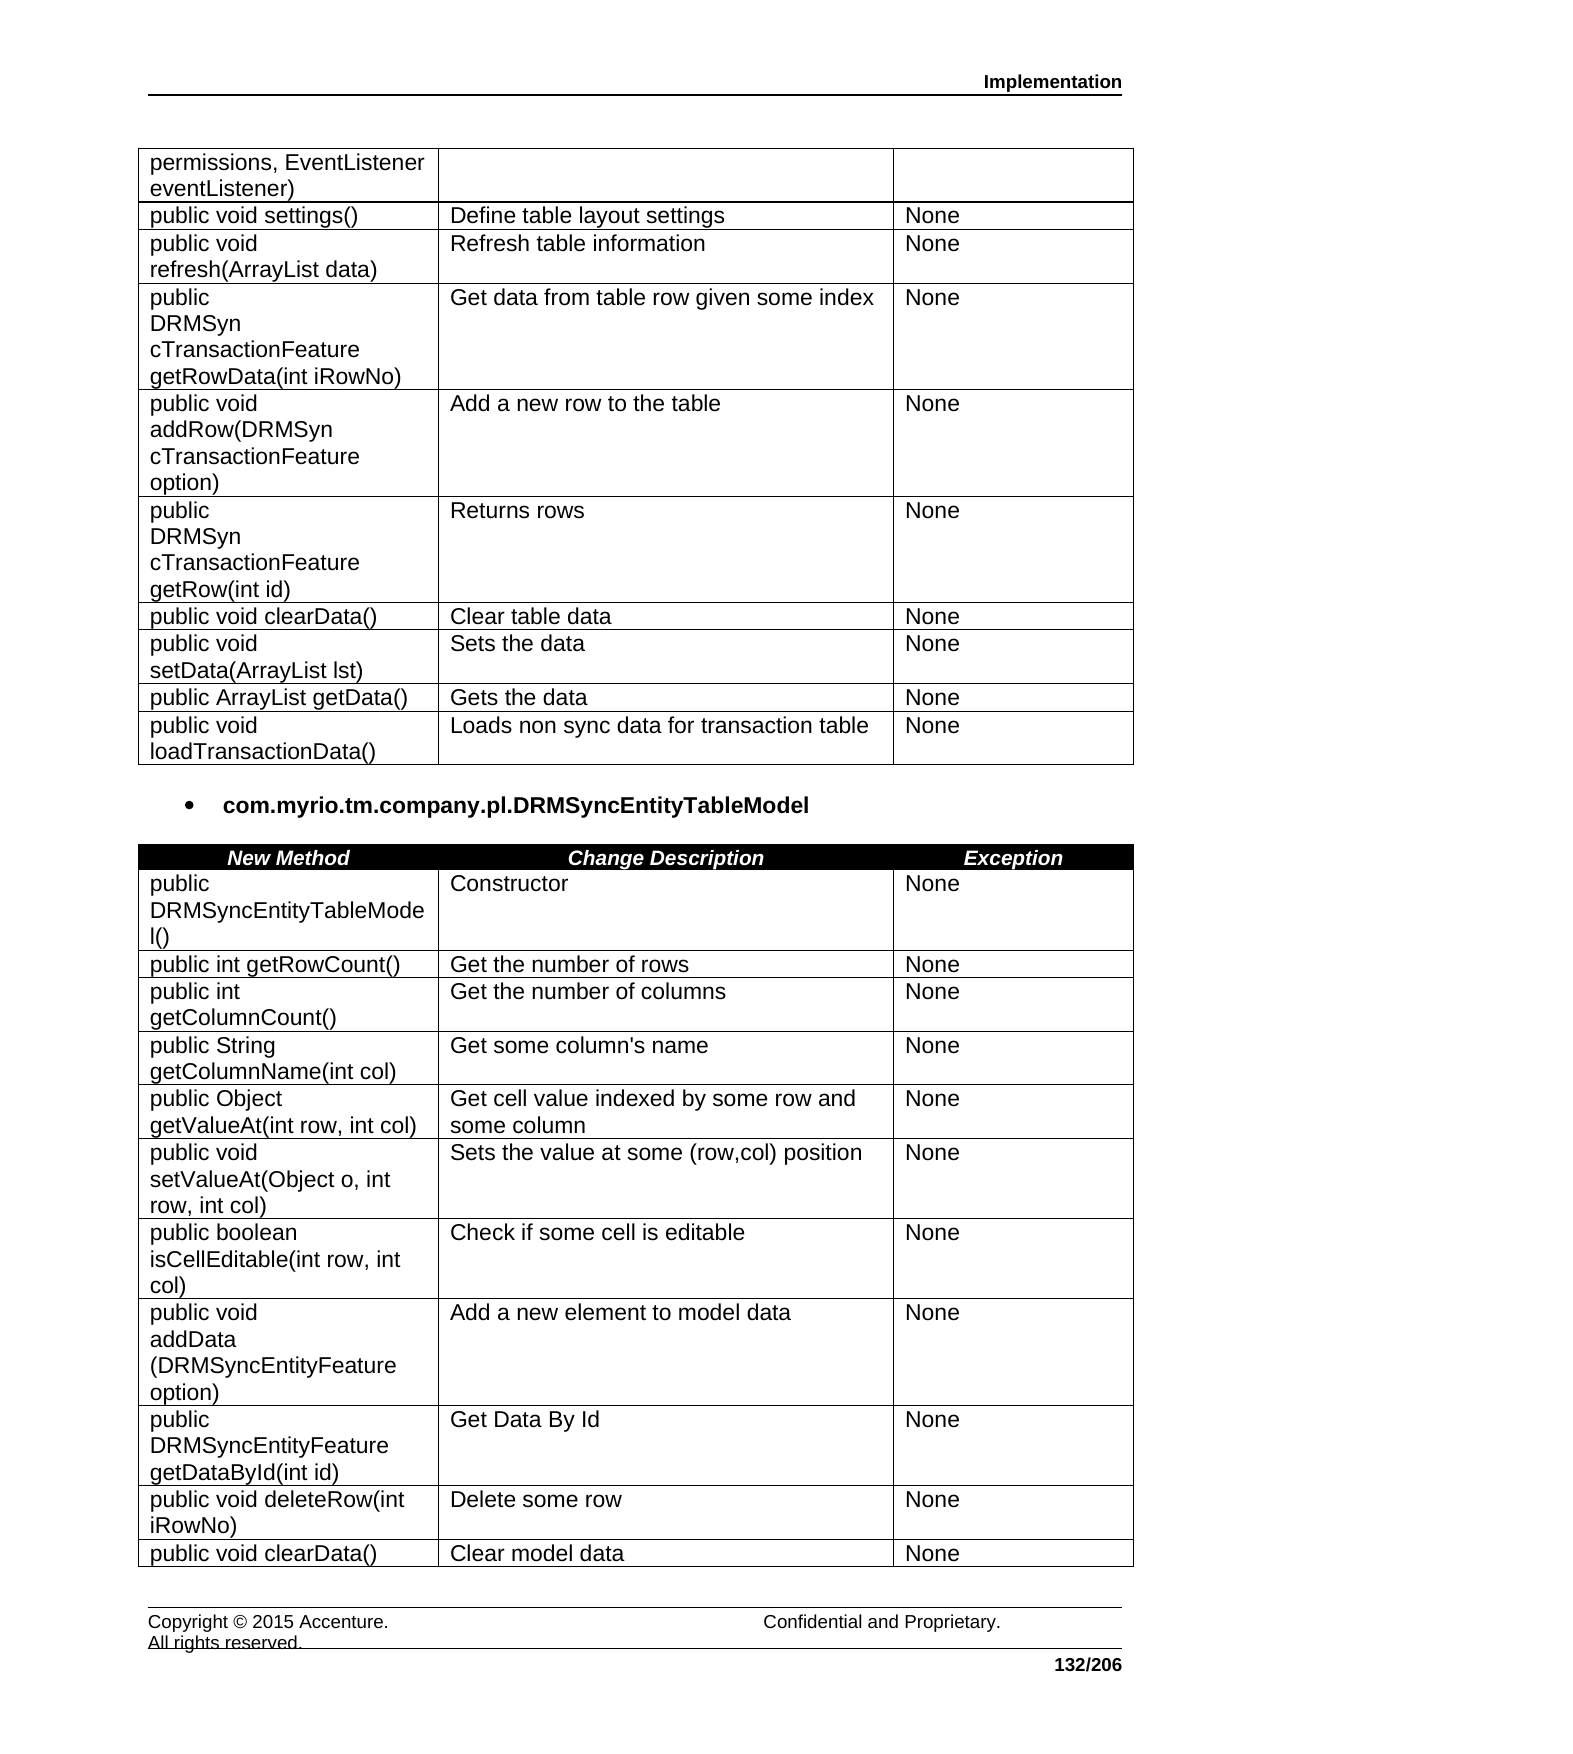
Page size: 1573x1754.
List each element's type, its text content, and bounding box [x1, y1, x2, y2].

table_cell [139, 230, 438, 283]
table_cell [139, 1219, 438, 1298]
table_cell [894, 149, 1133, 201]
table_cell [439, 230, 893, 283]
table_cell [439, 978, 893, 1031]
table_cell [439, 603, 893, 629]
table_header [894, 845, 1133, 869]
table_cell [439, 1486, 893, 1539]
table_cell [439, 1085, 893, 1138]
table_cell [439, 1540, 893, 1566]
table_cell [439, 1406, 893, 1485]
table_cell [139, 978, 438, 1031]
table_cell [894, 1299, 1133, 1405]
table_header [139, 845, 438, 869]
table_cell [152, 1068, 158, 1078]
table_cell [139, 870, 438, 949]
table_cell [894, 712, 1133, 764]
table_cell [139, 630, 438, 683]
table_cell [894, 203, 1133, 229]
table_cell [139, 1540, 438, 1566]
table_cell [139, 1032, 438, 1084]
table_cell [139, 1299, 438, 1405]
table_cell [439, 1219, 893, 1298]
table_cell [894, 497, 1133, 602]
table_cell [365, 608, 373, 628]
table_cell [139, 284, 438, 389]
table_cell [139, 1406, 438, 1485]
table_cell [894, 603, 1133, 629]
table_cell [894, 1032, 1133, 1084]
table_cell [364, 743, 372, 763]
list com.myrio.tm.company.pl.DRMSyncEntityTableModel [185, 792, 1122, 818]
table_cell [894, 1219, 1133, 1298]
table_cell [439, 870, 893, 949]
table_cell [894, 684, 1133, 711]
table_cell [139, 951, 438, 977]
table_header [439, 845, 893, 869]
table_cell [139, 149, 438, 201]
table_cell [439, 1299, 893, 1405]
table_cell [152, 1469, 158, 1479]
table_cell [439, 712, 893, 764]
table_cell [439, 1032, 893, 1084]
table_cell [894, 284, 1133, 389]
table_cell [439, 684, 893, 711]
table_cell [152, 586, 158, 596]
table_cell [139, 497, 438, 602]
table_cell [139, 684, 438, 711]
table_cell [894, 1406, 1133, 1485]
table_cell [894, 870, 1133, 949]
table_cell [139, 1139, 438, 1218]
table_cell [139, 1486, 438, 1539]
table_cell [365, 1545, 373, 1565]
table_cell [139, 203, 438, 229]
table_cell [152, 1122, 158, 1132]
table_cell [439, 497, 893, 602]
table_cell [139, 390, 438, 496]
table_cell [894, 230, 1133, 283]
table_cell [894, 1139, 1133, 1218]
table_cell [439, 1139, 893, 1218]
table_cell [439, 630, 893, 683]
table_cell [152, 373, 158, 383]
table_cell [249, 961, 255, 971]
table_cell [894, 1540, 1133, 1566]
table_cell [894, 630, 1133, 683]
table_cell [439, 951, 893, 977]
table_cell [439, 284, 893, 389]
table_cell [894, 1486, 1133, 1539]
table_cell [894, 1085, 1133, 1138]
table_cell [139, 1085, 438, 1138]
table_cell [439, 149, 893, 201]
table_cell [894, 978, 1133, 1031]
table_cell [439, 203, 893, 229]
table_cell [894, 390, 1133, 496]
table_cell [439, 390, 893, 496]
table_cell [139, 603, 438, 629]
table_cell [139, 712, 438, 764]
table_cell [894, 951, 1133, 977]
